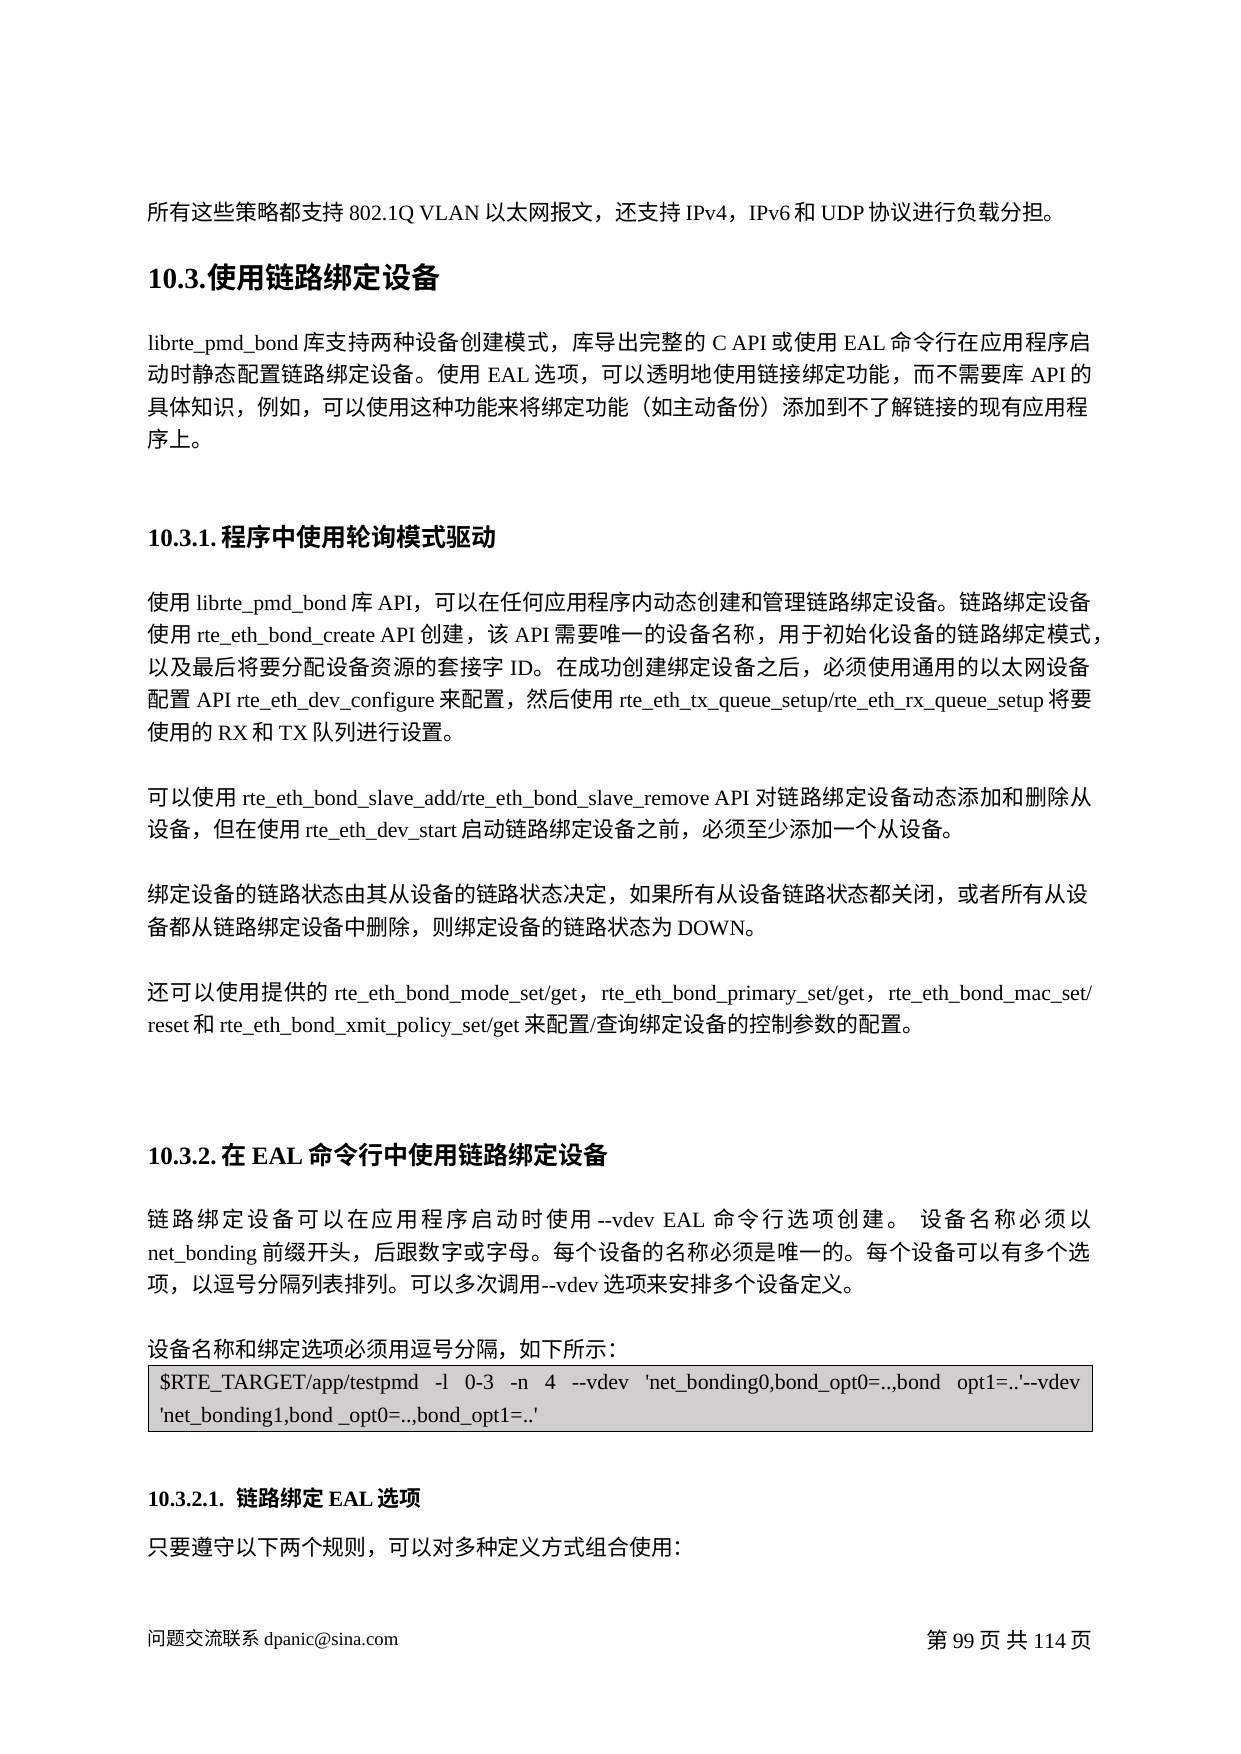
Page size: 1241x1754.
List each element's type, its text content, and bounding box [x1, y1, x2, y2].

text librte_pmd_bond库支持两种设备创建模式，库导出完整的C API或使用EAL命令行在应用程序启动时静态配置链路绑定设备。使用EAL选项，可以透明地使用链接绑定功能，而不需要库API的具体知识，例如，可以使用这种功能来将绑定功能（如主动备份）添加到不了解链接的现有应用程序上。 [148, 324, 1092, 454]
text 设备名称和绑定选项必须用逗号分隔，如下所示： [148, 1332, 1092, 1364]
subtitle 在EAL命令行中使用链路绑定设备 [148, 1121, 1092, 1186]
subtitle 使用链路绑定设备 [148, 243, 1092, 308]
text 可以使用rte_eth_bond_slave_add/rte_eth_bond_slave_remove API对链路绑定设备动态添加和删除从设备，但在使用rte_eth_dev_start启动链路绑定设备之前，必须至少添加一个从设备。 [148, 779, 1092, 844]
text 还可以使用提供的rte_eth_bond_mode_set/get，rte_eth_bond_primary_set/get，rte_eth_bond_mac_set/ reset和rte_eth_bond_xmit_policy_set/get来配置/查询绑定设备的控制参数的配置。 [148, 974, 1092, 1039]
subtitle 链路绑定EAL选项 [148, 1480, 1092, 1513]
text 使用librte_pmd_bond库API，可以在任何应用程序内动态创建和管理链路绑定设备。链路绑定设备使用rte_eth_bond_create API创建，该API需要唯一的设备名称，用于初始化设备的链路绑定模式，以及最后将要分配设备资源的套接字ID。在成功创建绑定设备之后，必须使用通用的以太网设备配置API rte_eth_dev_configure来配置，然后使用rte_eth_tx_queue_setup/rte_eth_rx_queue_setup将要使用的RX和TX队列进行设置。 [148, 584, 1092, 747]
subtitle 程序中使用轮询模式驱动 [148, 503, 1092, 568]
table_header $RTE_TARGET/app/testpmd -l 0-3 -n 4 --vdev 'net_bonding0,bond_opt0=..,bond opt1=..'--vdev 'net_bonding1,bond _opt0=..,bond_opt1=..' [149, 1366, 1092, 1431]
text 绑定设备的链路状态由其从设备的链路状态决定，如果所有从设备链路状态都关闭，或者所有从设备都从链路绑定设备中删除，则绑定设备的链路状态为DOWN。 [148, 877, 1092, 942]
text 链路绑定设备可以在应用程序启动时使用--vdev EAL命令行选项创建。 设备名称必须以net_bonding前缀开头，后跟数字或字母。每个设备的名称必须是唯一的。每个设备可以有多个选项，以逗号分隔列表排列。可以多次调用--vdev选项来安排多个设备定义。 [148, 1202, 1092, 1299]
text 所有这些策略都支持802.1Q VLAN以太网报文，还支持IPv4，IPv6和UDP协议进行负载分担。 [148, 194, 1092, 227]
text 只要遵守以下两个规则，可以对多种定义方式组合使用： [148, 1529, 1092, 1562]
